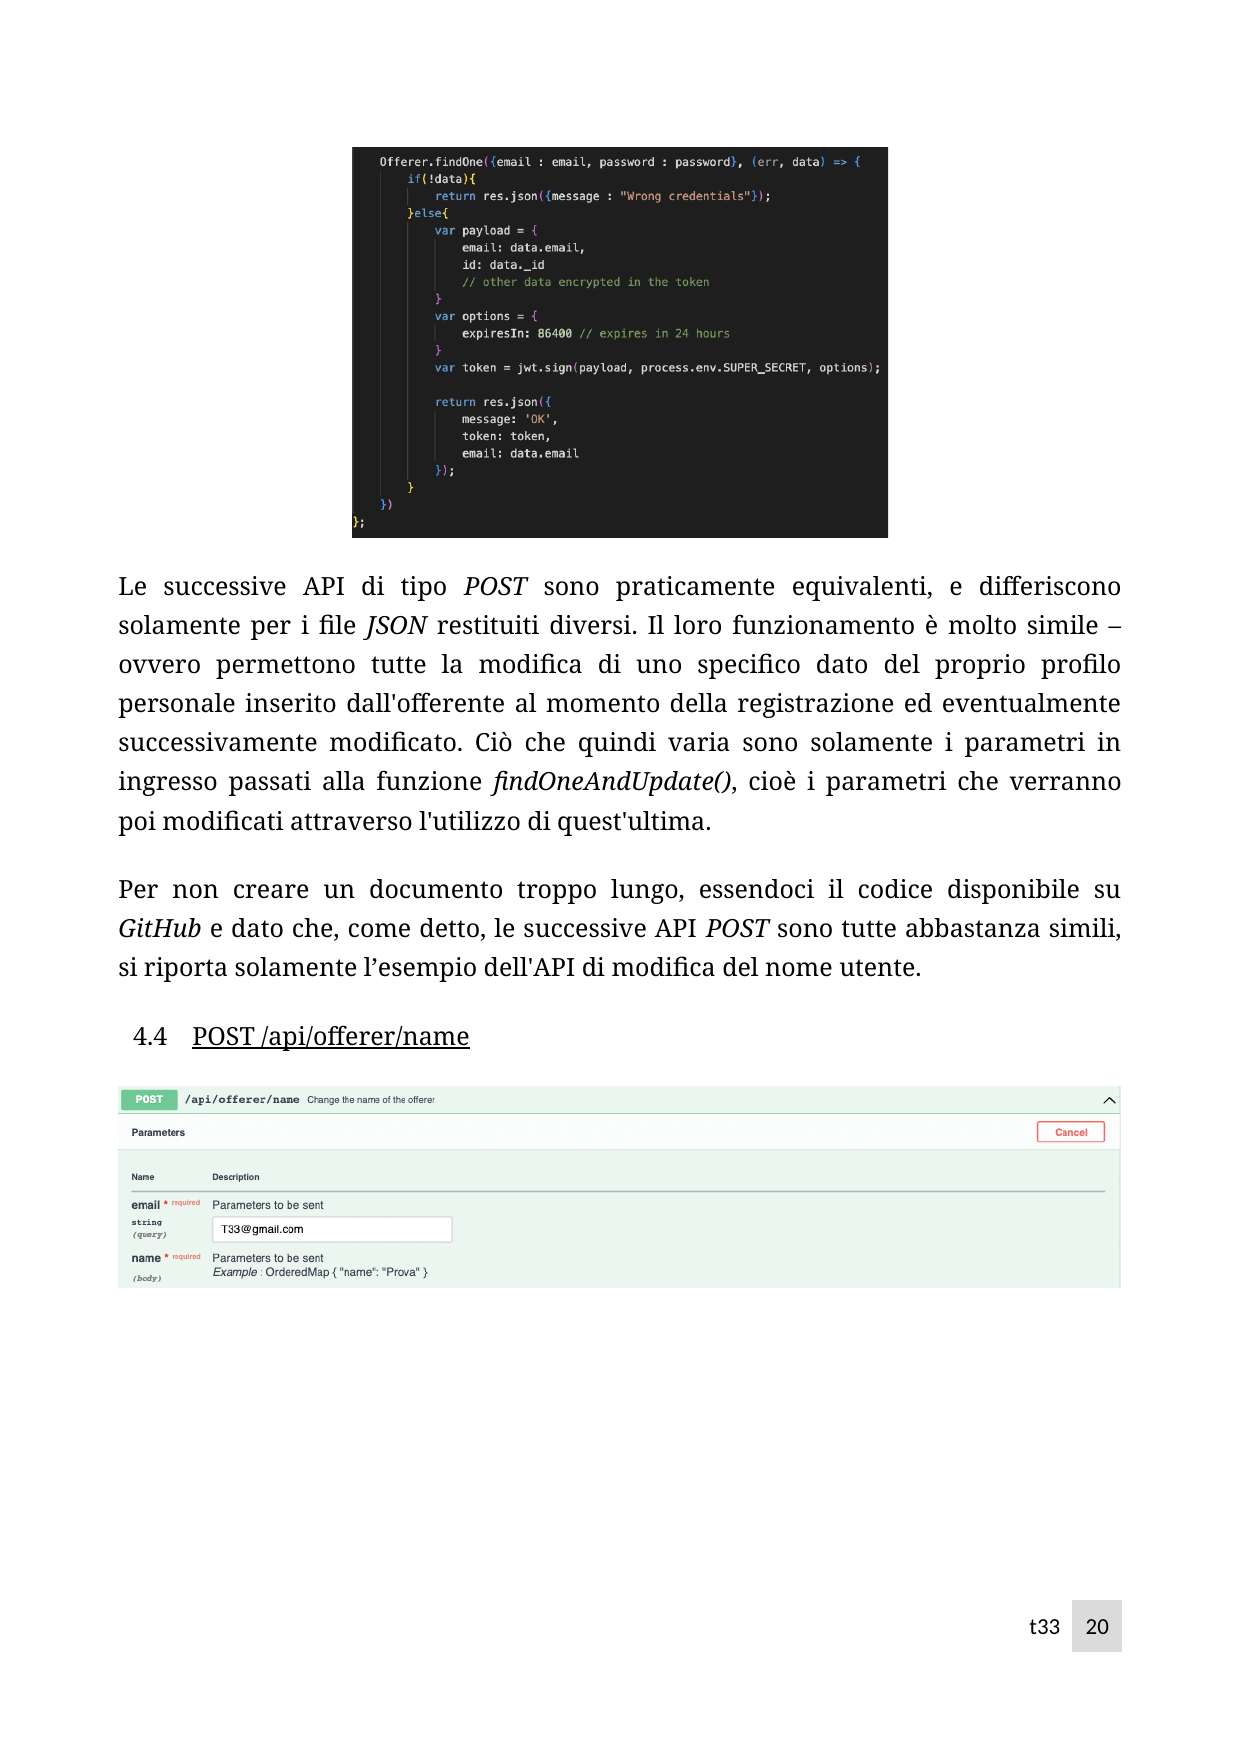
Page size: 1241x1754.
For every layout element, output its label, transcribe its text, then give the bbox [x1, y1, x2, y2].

list POST /api/offerer/name [133, 1018, 1122, 1052]
text Le successive API di tipo POST sono praticamente equivalenti, e differiscono solamente per i file JSON restituiti diversi. Il loro funzionamento è molto simile – ovvero permettono tutte la modifica di uno specifico dato del proprio profilo personale inserito dall'offerente al momento della registrazione ed eventualmente successivamente modificato. Ciò che quindi varia sono solamente i parametri in ingresso passati alla funzione findOneAndUpdate(), cioè i parametri che verranno poi modificati attraverso l'utilizzo di quest'ultima. [118, 568, 1122, 837]
picture [118, 1086, 1121, 1288]
picture [352, 147, 889, 538]
text Per non creare un documento troppo lungo, essendoci il codice disponibile su GitHub e dato che, come detto, le successive API POST sono tutte abbastanza simili, si riporta solamente l’esempio dell'API di modifica del nome utente. [118, 872, 1122, 984]
